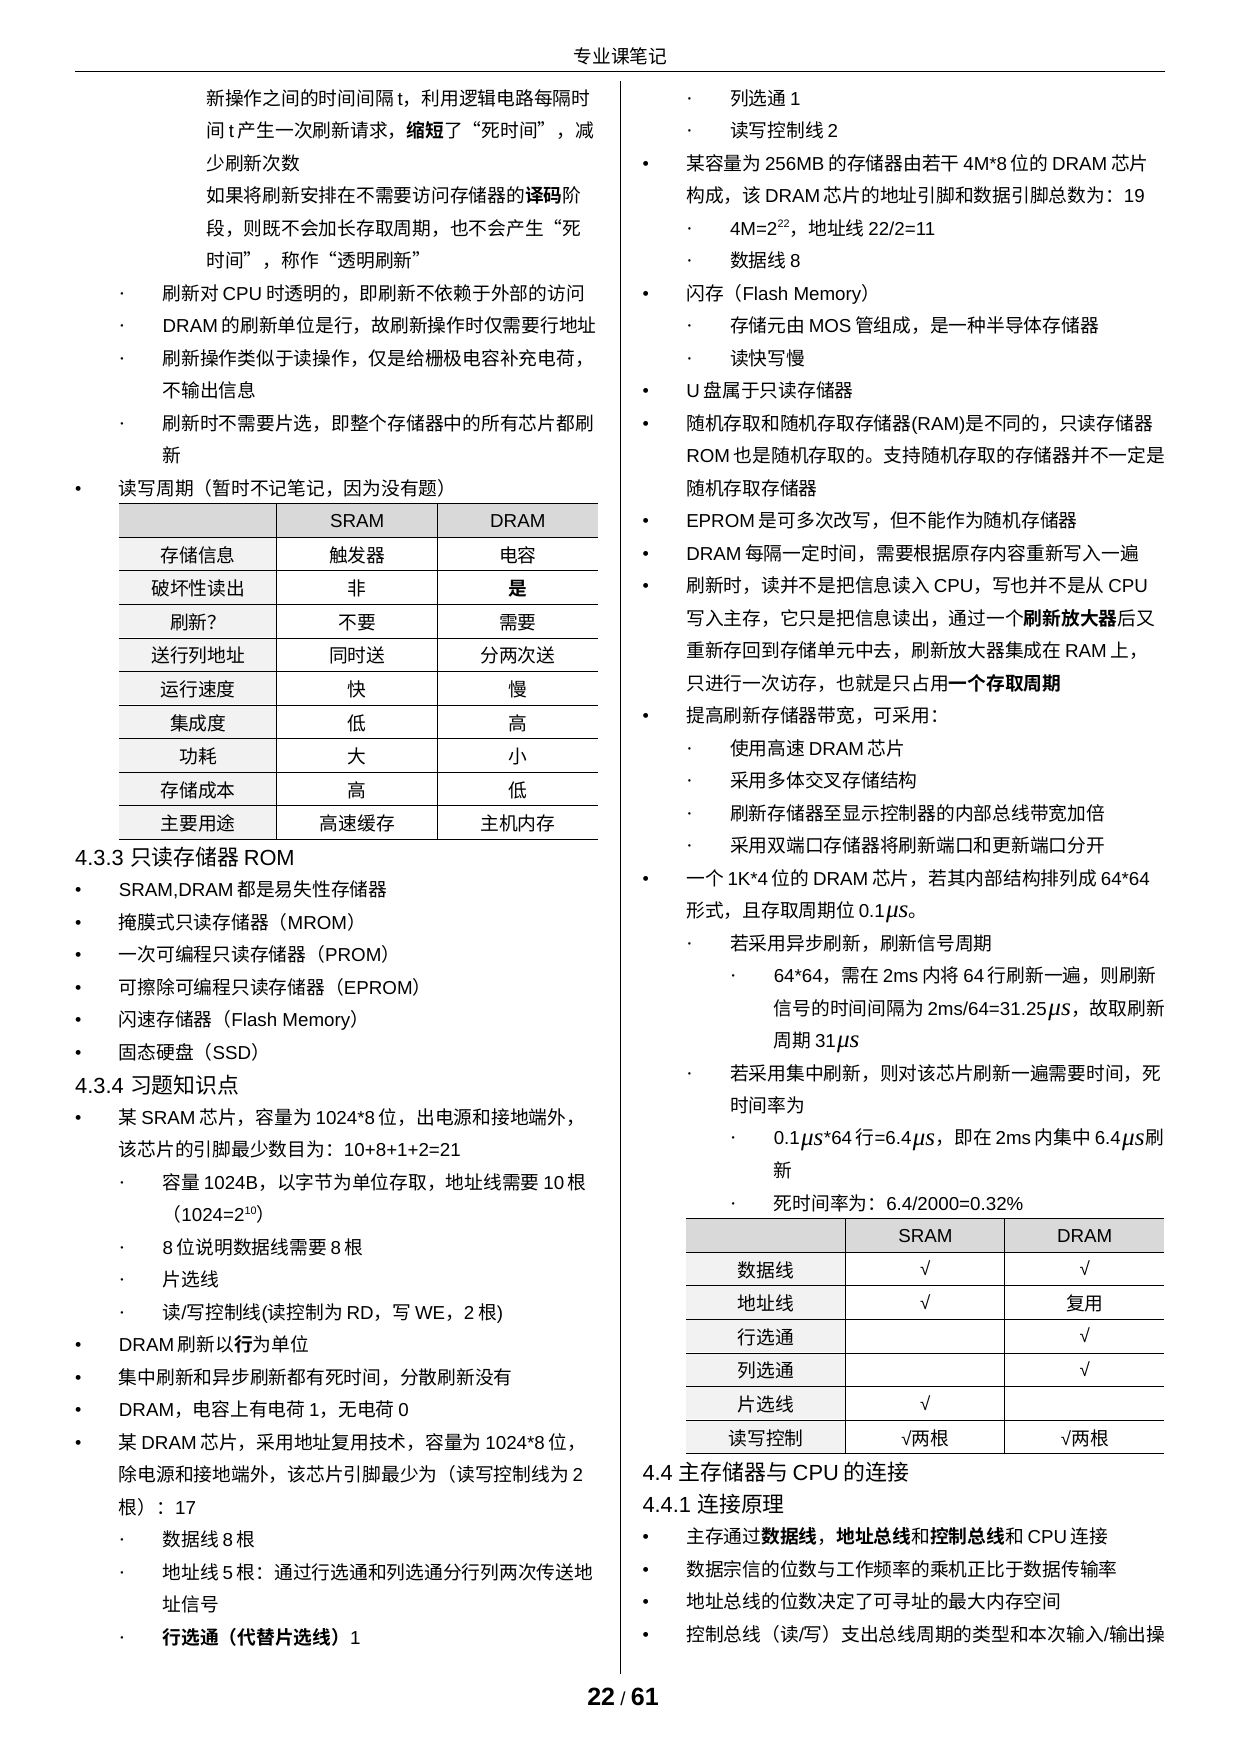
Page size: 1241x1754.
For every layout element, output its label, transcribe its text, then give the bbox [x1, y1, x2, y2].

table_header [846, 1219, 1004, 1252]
text 掩膜式只读存储器（MROM） [75, 905, 598, 937]
list 刷新存储器至显示控制器的内部总线带宽加倍 [686, 796, 1165, 828]
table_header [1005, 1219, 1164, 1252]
list 刷新对CPU时透明的，即刷新不依赖于外部的访问 [119, 276, 598, 308]
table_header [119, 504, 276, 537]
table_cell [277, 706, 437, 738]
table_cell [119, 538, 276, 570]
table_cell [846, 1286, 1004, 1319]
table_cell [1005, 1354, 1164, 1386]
list 使用高速DRAM芯片 [686, 731, 1165, 763]
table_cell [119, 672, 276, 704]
list 若采用异步刷新，刷新信号周期 [686, 926, 1165, 958]
list 0.1*64行=6.4，即在2ms内集中6.4刷新 [730, 1121, 1165, 1186]
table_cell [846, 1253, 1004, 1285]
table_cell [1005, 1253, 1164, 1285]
text DRAM每隔一定时间，需要根据原存内容重新写入一遍 [642, 536, 1165, 568]
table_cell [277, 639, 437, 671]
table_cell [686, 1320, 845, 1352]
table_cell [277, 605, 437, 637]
list 刷新时不需要片选，即整个存储器中的所有芯片都刷新 [119, 406, 598, 471]
subtitle 主存储器与CPU的连接 [642, 1454, 1165, 1487]
text 闪速存储器（Flash Memory） [75, 1002, 598, 1035]
list 8位说明数据线需要8根 [119, 1230, 598, 1262]
list DRAM的刷新单位是行，故刷新操作时仅需要行地址 [119, 308, 598, 341]
list 4M=222，地址线22/2=11 [686, 211, 1165, 243]
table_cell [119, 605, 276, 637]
text 某容量为256MB的存储器由若干4M*8位的DRAM芯片构成，该DRAM芯片的地址引脚和数据引脚总数为：19 [642, 146, 1165, 211]
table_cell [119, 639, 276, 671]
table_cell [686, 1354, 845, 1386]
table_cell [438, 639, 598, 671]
text 地址总线的位数决定了可寻址的最大内存空间 [642, 1584, 1165, 1617]
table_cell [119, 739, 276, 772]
list 读写控制线2 [686, 113, 1165, 146]
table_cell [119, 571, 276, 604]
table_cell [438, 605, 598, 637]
text 数据宗信的位数与工作频率的乘机正比于数据传输率 [642, 1552, 1165, 1584]
list 列选通1 [686, 81, 1165, 113]
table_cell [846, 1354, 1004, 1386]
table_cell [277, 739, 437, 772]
list 采用双端口存储器将刷新端口和更新端口分开 [686, 828, 1165, 861]
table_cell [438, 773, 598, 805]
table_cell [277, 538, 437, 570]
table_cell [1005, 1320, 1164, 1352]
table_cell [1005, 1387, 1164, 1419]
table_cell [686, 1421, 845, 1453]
list 片选线 [119, 1262, 598, 1295]
text 提高刷新存储器带宽，可采用： [642, 698, 1165, 731]
list 行选通（代替片选线）1 [119, 1620, 598, 1652]
subtitle 习题知识点 [75, 1067, 598, 1100]
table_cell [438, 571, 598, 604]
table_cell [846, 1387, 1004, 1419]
list 地址线5根：通过行选通和列选通分行列两次传送地址信号 [119, 1555, 598, 1620]
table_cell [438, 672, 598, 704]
list 读/写控制线(读控制为RD，写WE，2根) [119, 1295, 598, 1327]
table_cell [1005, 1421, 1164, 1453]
text 刷新时，读并不是把信息读入CPU，写也并不是从CPU写入主存，它只是把信息读出，通过一个刷新放大器后又重新存回到存储单元中去，刷新放大器集成在RAM上，只进行一次访存，也就是只占用一个存取周期 [642, 568, 1165, 698]
text DRAM刷新以行为单位 [75, 1327, 598, 1360]
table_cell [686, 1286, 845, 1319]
text U盘属于只读存储器 [642, 373, 1165, 406]
text 读写周期（暂时不记笔记，因为没有题） [75, 471, 598, 503]
text 一次可编程只读存储器（PROM） [75, 937, 598, 970]
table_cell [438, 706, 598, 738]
text 闪存（Flash Memory） [642, 276, 1165, 308]
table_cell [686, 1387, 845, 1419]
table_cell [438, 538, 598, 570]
list 存储元由MOS管组成，是一种半导体存储器 [686, 308, 1165, 341]
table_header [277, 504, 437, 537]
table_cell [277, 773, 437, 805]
list 数据线8根 [119, 1522, 598, 1555]
list 异步刷新：将刷新周期除以行数，得到两次刷新操作之间的时间间隔t，利用逻辑电路每隔时间t产生一次刷新请求，缩短了“死时间”，减少刷新次数 如果将刷新安排在不需要访问存储器的译码阶段，则既不会加长存取周期，也不会产生“死时间”，称作“透明刷新” [162, 81, 598, 276]
text 随机存取和随机存取存储器(RAM)是不同的，只读存储器ROM也是随机存取的。支持随机存取的存储器并不一定是随机存取存储器 [642, 406, 1165, 503]
subtitle 连接原理 [642, 1487, 1165, 1519]
list 64*64，需在2ms内将64行刷新一遍，则刷新信号的时间间隔为2ms/64=31.25，故取刷新周期31 [730, 958, 1165, 1056]
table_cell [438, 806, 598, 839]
text DRAM，电容上有电荷1，无电荷0 [75, 1392, 598, 1425]
list 刷新操作类似于读操作，仅是给栅极电容补充电荷，不输出信息 [119, 341, 598, 406]
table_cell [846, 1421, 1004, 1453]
list 数据线8 [686, 243, 1165, 276]
text EPROM是可多次改写，但不能作为随机存储器 [642, 503, 1165, 536]
text SRAM,DRAM都是易失性存储器 [75, 872, 598, 905]
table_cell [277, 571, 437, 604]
text 固态硬盘（SSD） [75, 1035, 598, 1067]
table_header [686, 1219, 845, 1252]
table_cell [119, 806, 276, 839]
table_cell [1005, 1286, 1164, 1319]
subtitle 只读存储器ROM [75, 840, 598, 872]
text 可擦除可编程只读存储器（EPROM） [75, 970, 598, 1002]
list 容量1024B，以字节为单位存取，地址线需要10根（1024=210） [119, 1165, 598, 1230]
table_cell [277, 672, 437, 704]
text 集中刷新和异步刷新都有死时间，分散刷新没有 [75, 1360, 598, 1392]
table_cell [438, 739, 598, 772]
text 一个1K*4位的DRAM芯片，若其内部结构排列成64*64形式，且存取周期位0.1。 [642, 861, 1165, 926]
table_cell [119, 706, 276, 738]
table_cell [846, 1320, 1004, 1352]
text 某DRAM芯片，采用地址复用技术，容量为1024*8位，除电源和接地端外，该芯片引脚最少为（读写控制线为2根）：17 [75, 1425, 598, 1522]
list 采用多体交叉存储结构 [686, 763, 1165, 796]
text 控制总线（读/写）支出总线周期的类型和本次输入/输出操作完成的时刻 [642, 1617, 1165, 1649]
list 死时间率为：6.4/2000=0.32% [730, 1186, 1165, 1218]
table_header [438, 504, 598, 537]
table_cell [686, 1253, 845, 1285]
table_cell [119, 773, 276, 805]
list 若采用集中刷新，则对该芯片刷新一遍需要时间，死时间率为 [686, 1056, 1165, 1121]
text 主存通过数据线，地址总线和控制总线和CPU连接 [642, 1519, 1165, 1552]
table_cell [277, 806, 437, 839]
text 某SRAM芯片，容量为1024*8位，出电源和接地端外，该芯片的引脚最少数目为：10+8+1+2=21 [75, 1100, 598, 1165]
list 读快写慢 [686, 341, 1165, 373]
